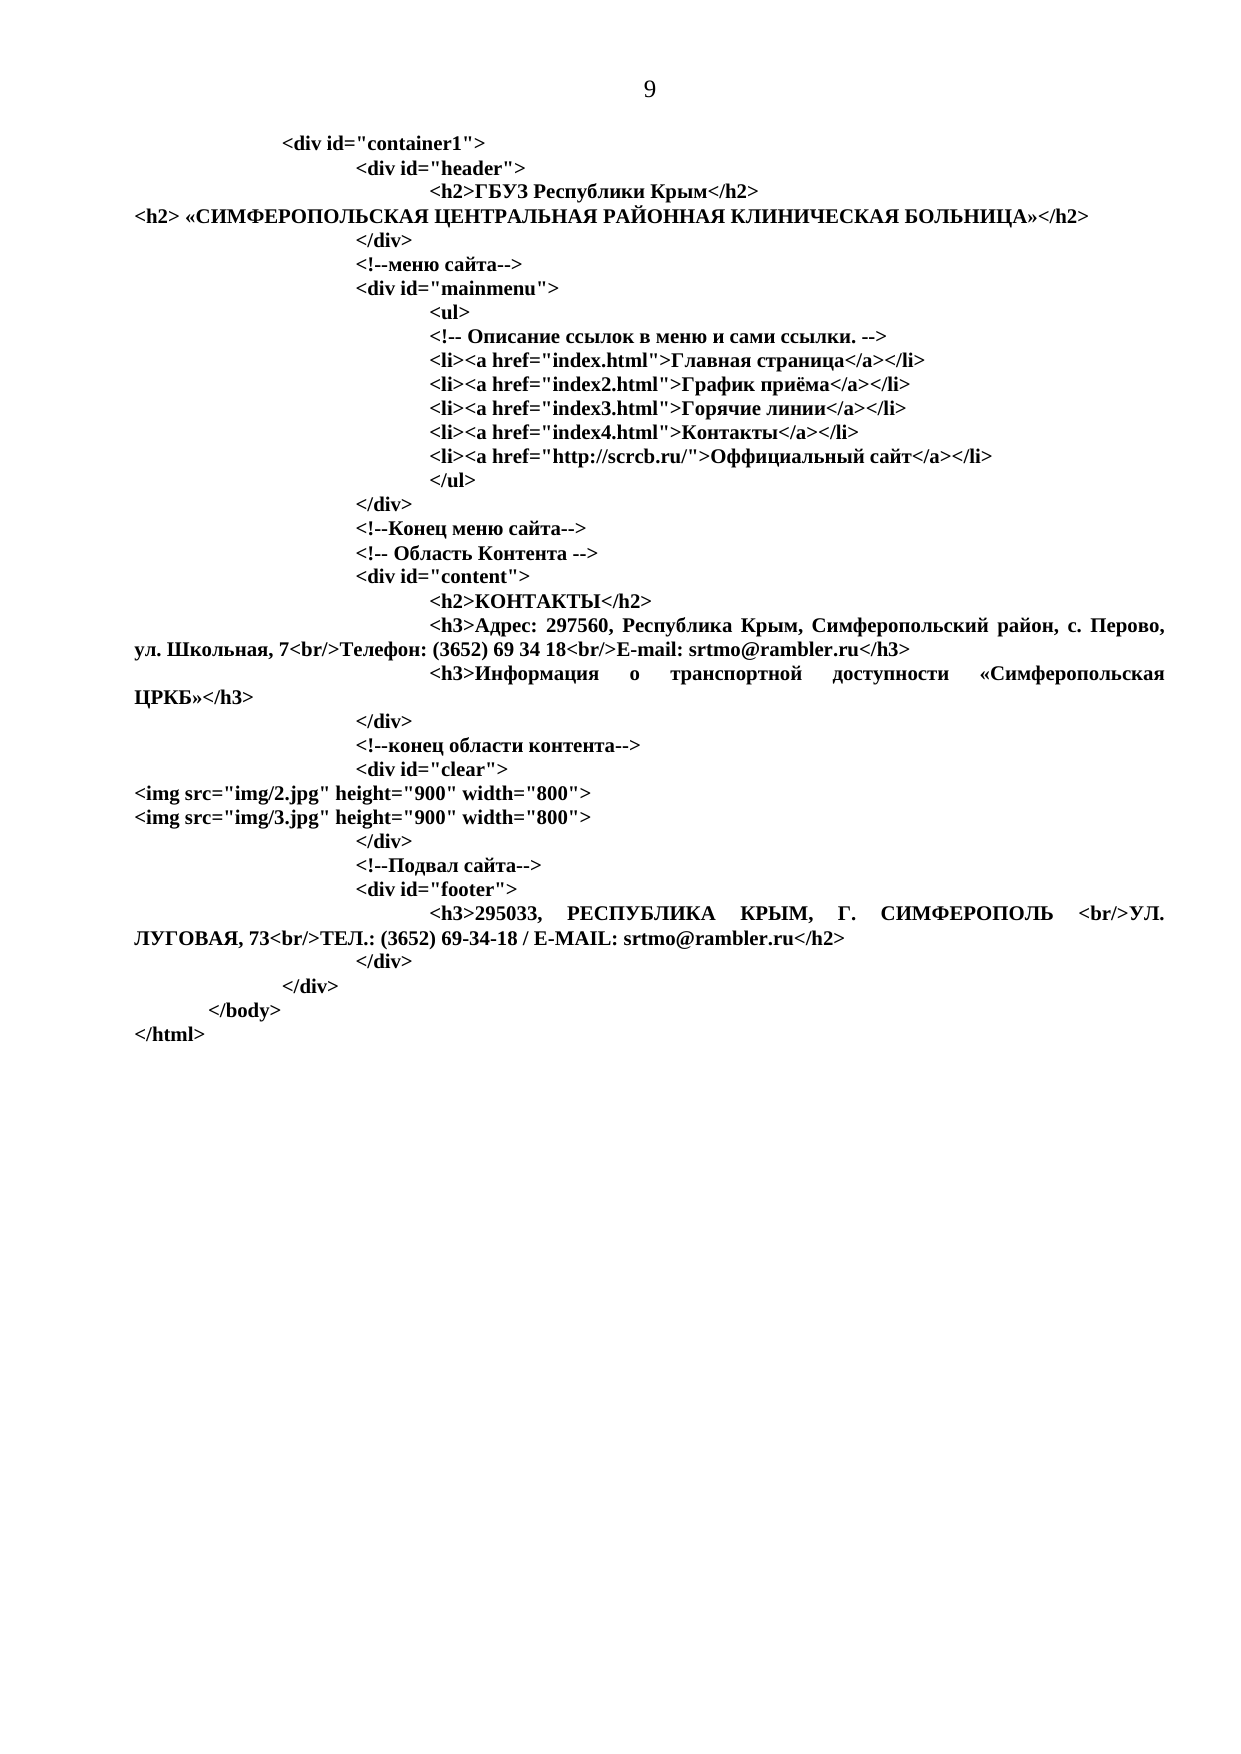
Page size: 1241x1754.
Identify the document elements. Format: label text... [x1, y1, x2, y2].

text <h3>295033, РЕСПУБЛИКА КРЫМ, Г. СИМФЕРОПОЛЬ <br/>УЛ. ЛУГОВАЯ, 73<br/>ТЕЛ.: (3652) 69-34-18 / E-MAIL: srtmo@rambler.ru</h2> [134, 901, 1165, 949]
text <li><a href="index3.html">Горячие линии</a></li> [134, 396, 1165, 420]
text </div> [134, 973, 1165, 998]
text <img src="img/2.jpg" height="900" width="800"> [134, 781, 1165, 805]
text <!--Подвал сайта--> [134, 853, 1165, 877]
text <h3>Информация о транспортной доступности «Симферопольская ЦРКБ»</h3> [134, 661, 1165, 709]
text </ul> [134, 468, 1165, 492]
text <div id="clear"> [134, 757, 1165, 781]
text <li><a href="index4.html">Контакты</a></li> [134, 420, 1165, 444]
text </body> [134, 998, 1165, 1022]
text <!-- Описание ссылок в меню и сами ссылки. --> [134, 324, 1165, 348]
text <h3>Адрес: 297560, Республика Крым, Симферопольский район, с. Перово, ул. Школьная, 7<br/>Телефон: (3652) 69 34 18<br/>E-mail: srtmo@rambler.ru</h3> [134, 613, 1165, 661]
text </div> [134, 829, 1165, 853]
text <div id="container1"> [134, 131, 1165, 155]
text </html> [134, 1022, 1165, 1046]
text <div id="footer"> [134, 877, 1165, 901]
text <div id="mainmenu"> [134, 276, 1165, 300]
text <!--конец области контента--> [134, 733, 1165, 757]
text <li><a href="http://scrcb.ru/">Оффициальный сайт</a></li> [134, 444, 1165, 468]
text </div> [134, 228, 1165, 252]
text <li><a href="index.html">Главная страница</a></li> [134, 348, 1165, 372]
text <img src="img/3.jpg" height="900" width="800"> [134, 805, 1165, 829]
text <!--меню сайта--> [134, 252, 1165, 276]
text <ul> [134, 300, 1165, 324]
text </div> [134, 709, 1165, 733]
text <div id="content"> [134, 564, 1165, 588]
text </div> [134, 492, 1165, 516]
text <h2>ГБУЗ Республики Крым</h2> [134, 179, 1165, 203]
text <h2> «СИМФЕРОПОЛЬСКАЯ ЦЕНТРАЛЬНАЯ РАЙОННАЯ КЛИНИЧЕСКАЯ БОЛЬНИЦА»</h2> [134, 203, 1165, 228]
text <h2>КОНТАКТЫ</h2> [134, 588, 1165, 613]
text <div id="header"> [134, 155, 1165, 179]
text <li><a href="index2.html">График приёма</a></li> [134, 372, 1165, 396]
text <!--Конец меню сайта--> [134, 516, 1165, 540]
text </div> [134, 949, 1165, 973]
text <!-- Область Контента --> [134, 540, 1165, 564]
